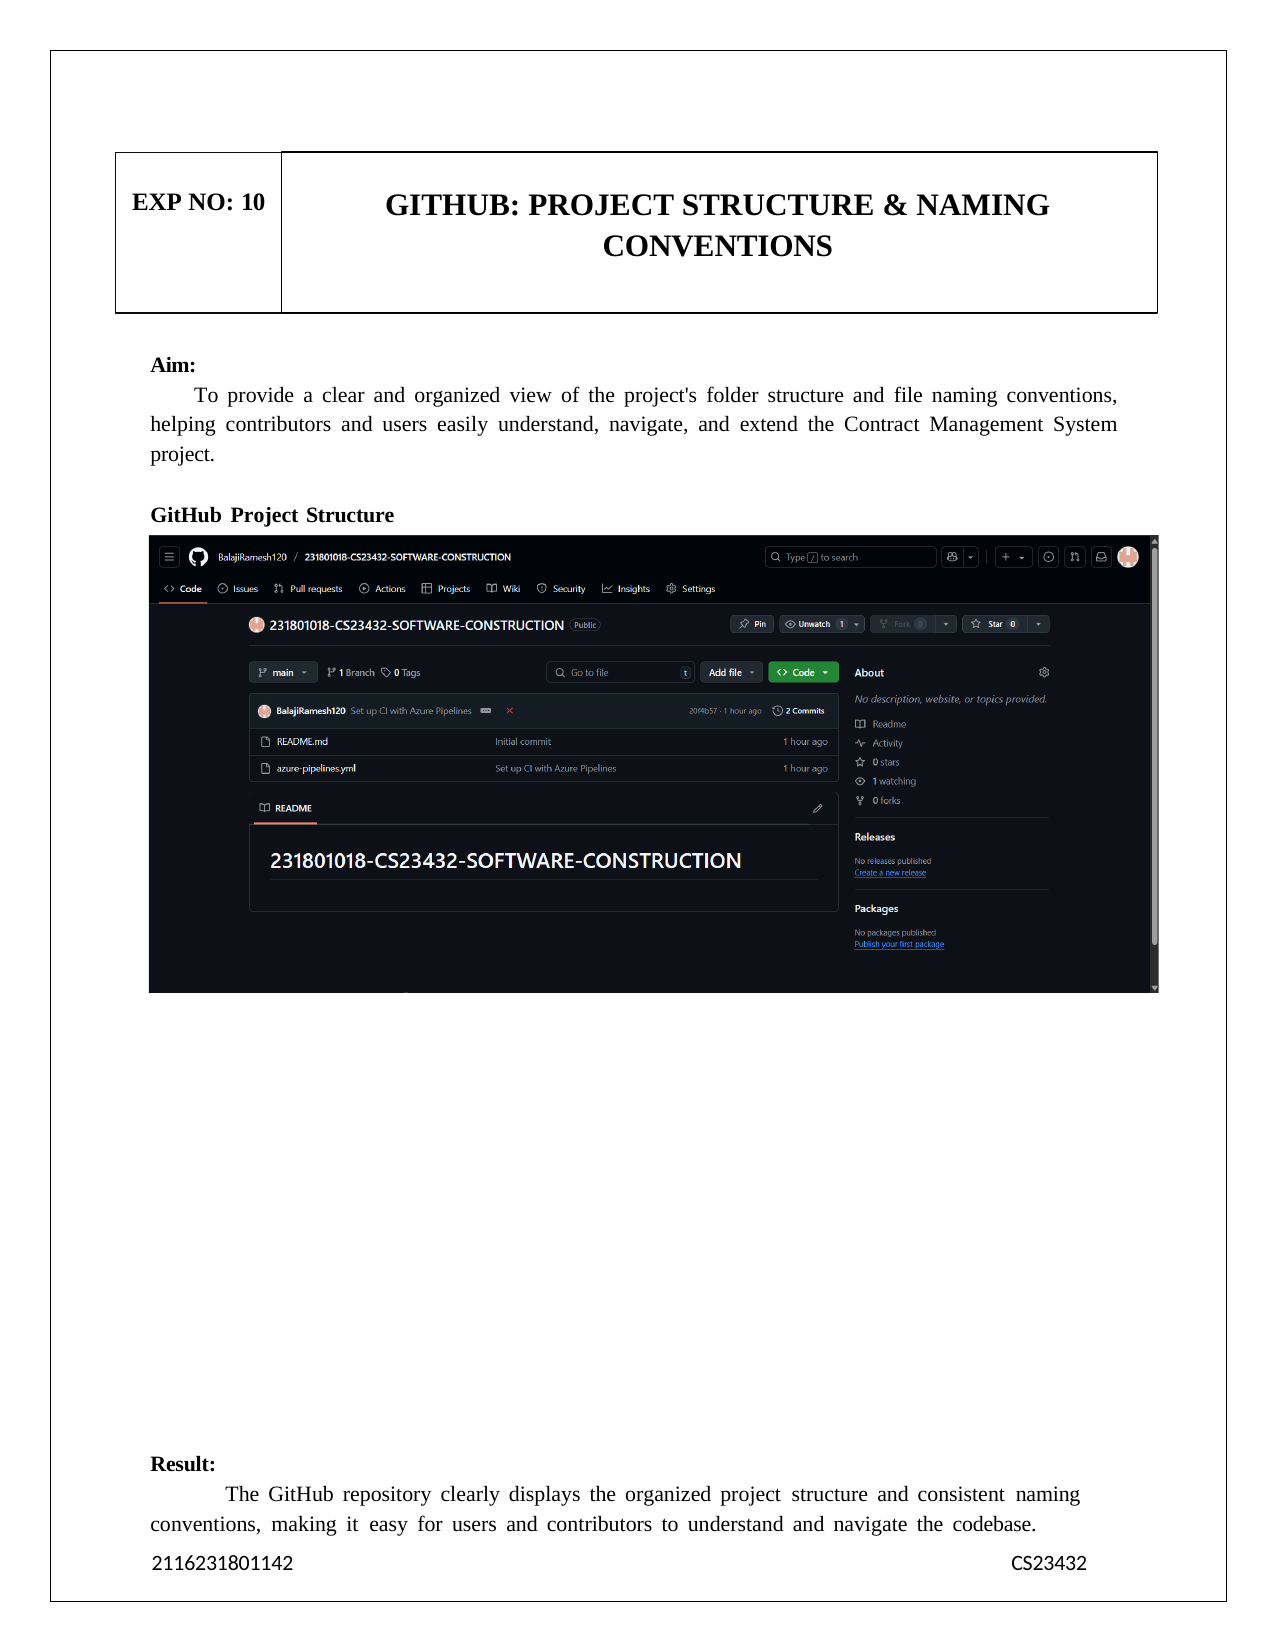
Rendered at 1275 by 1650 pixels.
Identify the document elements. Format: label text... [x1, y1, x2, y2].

text GitHub Project Structure [150, 502, 1162, 527]
picture [148, 535, 1159, 993]
text Result: [150, 1451, 1162, 1476]
text To provide a clear and organized view of the project's folder structure and file naming conventions, helping contributors and users easily understand, navigate, and extend the Contract Management System project. [150, 382, 1119, 466]
text conventions, making it easy for users and contributors to understand and navigate the codebase. [150, 1511, 1162, 1536]
text The GitHub repository clearly displays the organized project structure and consistent naming [225, 1481, 1162, 1506]
text Aim: [150, 352, 1162, 377]
